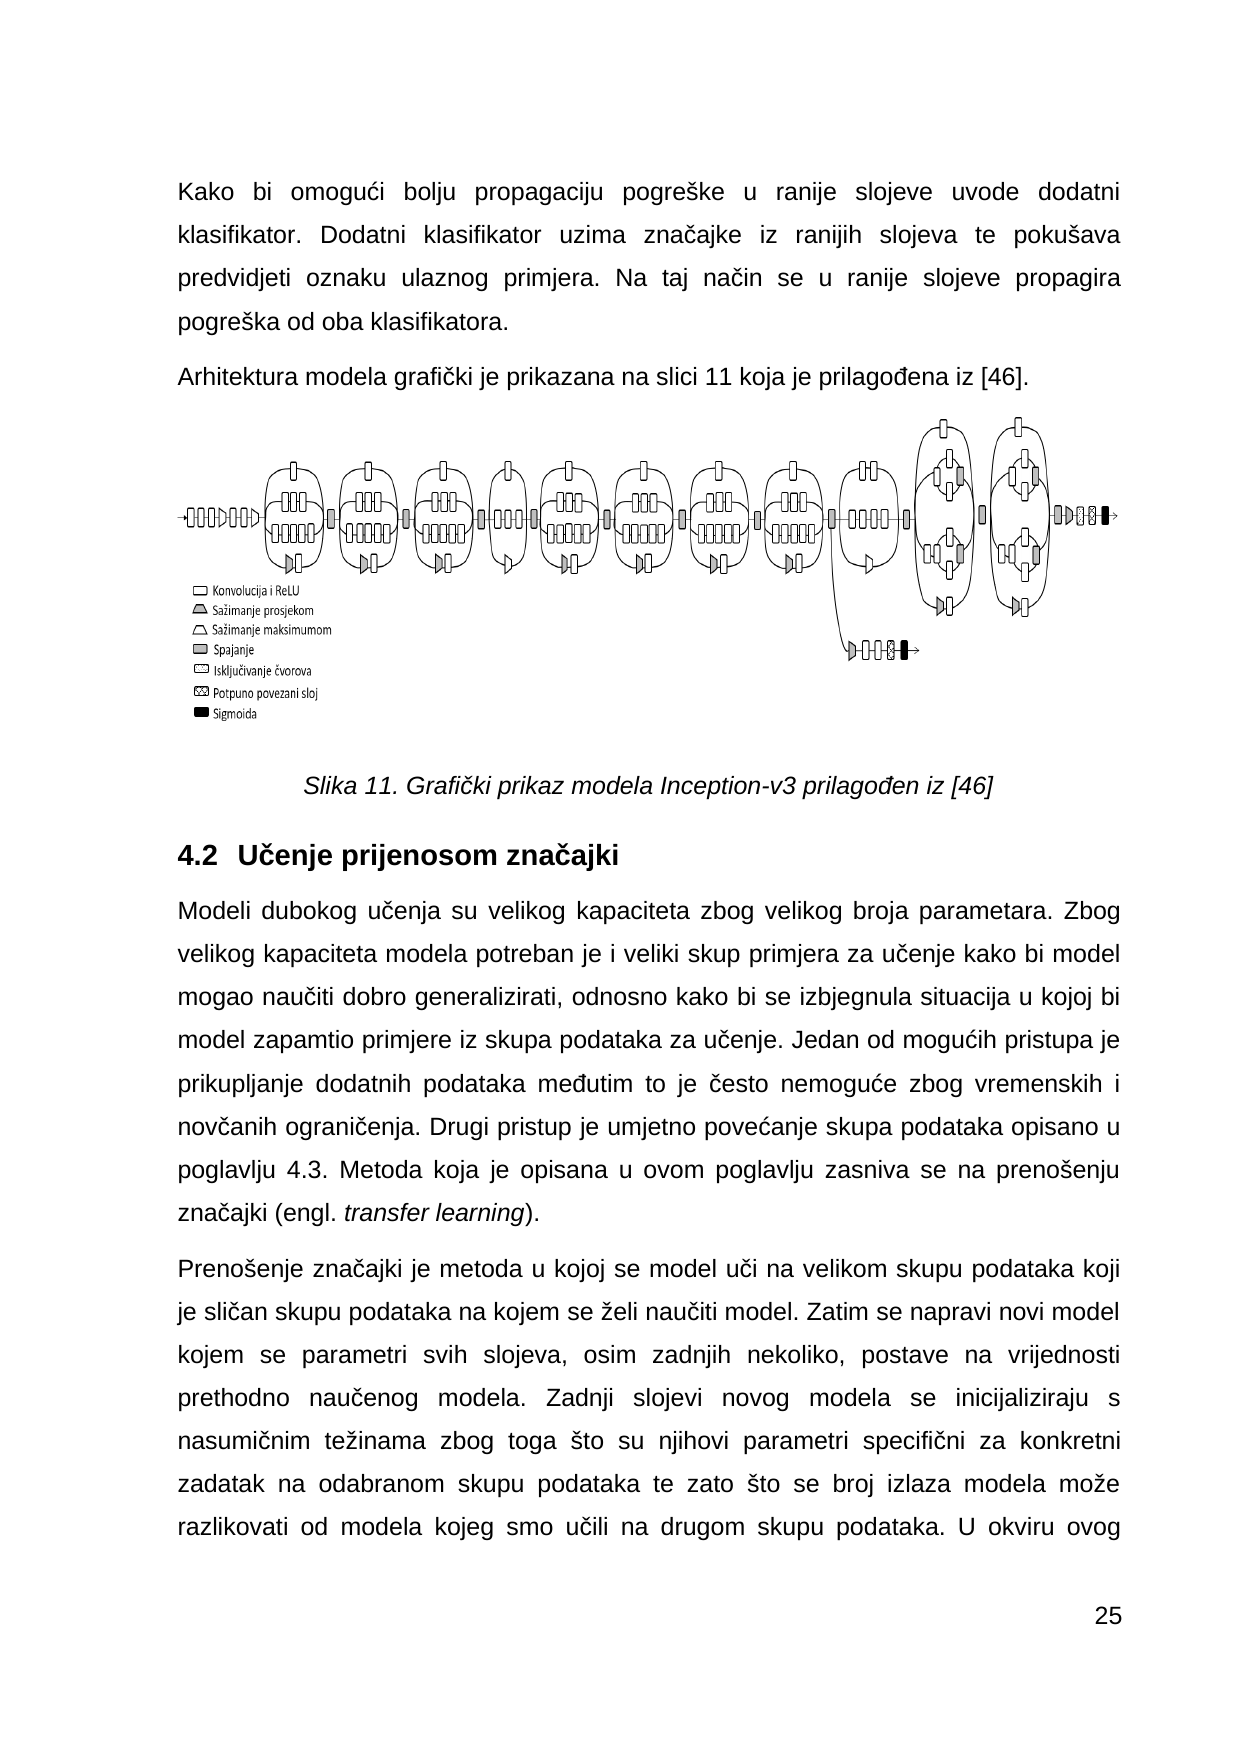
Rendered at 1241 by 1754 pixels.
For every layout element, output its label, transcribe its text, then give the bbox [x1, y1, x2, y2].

text Modeli dubokog učenja su velikog kapaciteta zbog velikog broja parametara. Zbog velikog kapaciteta modela potreban je i veliki skup primjera za učenje kako bi model mogao naučiti dobro generalizirati, odnosno kako bi se izbjegnula situacija u kojoj bi model zapamtio primjere iz skupa podataka za učenje. Jedan od mogućih pristupa je prikupljanje dodatnih podataka međutim to je često nemoguće zbog vremenskih i novčanih ograničenja. Drugi pristup je umjetno povećanje skupa podataka opisano u poglavlju 4.3. Metoda koja je opisana u ovom poglavlju zasniva se na prenošenju značajki (engl. transfer learning). [177, 896, 1122, 1227]
text Kako bi omogući bolju propagaciju pogreške u ranije slojeve uvode dodatni klasifikator. Dodatni klasifikator uzima značajke iz ranijih slojeva te pokušava predvidjeti oznaku ulaznog primjera. Na taj način se u ranije slojeve propagira pogreška od oba klasifikatora. [177, 177, 1122, 335]
subtitle Učenje prijenosom značajki [177, 837, 1122, 871]
picture [177, 417, 1121, 732]
text Arhitektura modela grafički je prikazana na slici 11 koja je prilagođena iz [46]. [177, 362, 1122, 391]
text Slika 11. Grafički prikaz modela Inception-v3 prilagođen iz [46] [177, 771, 1122, 800]
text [177, 1253, 1122, 1541]
